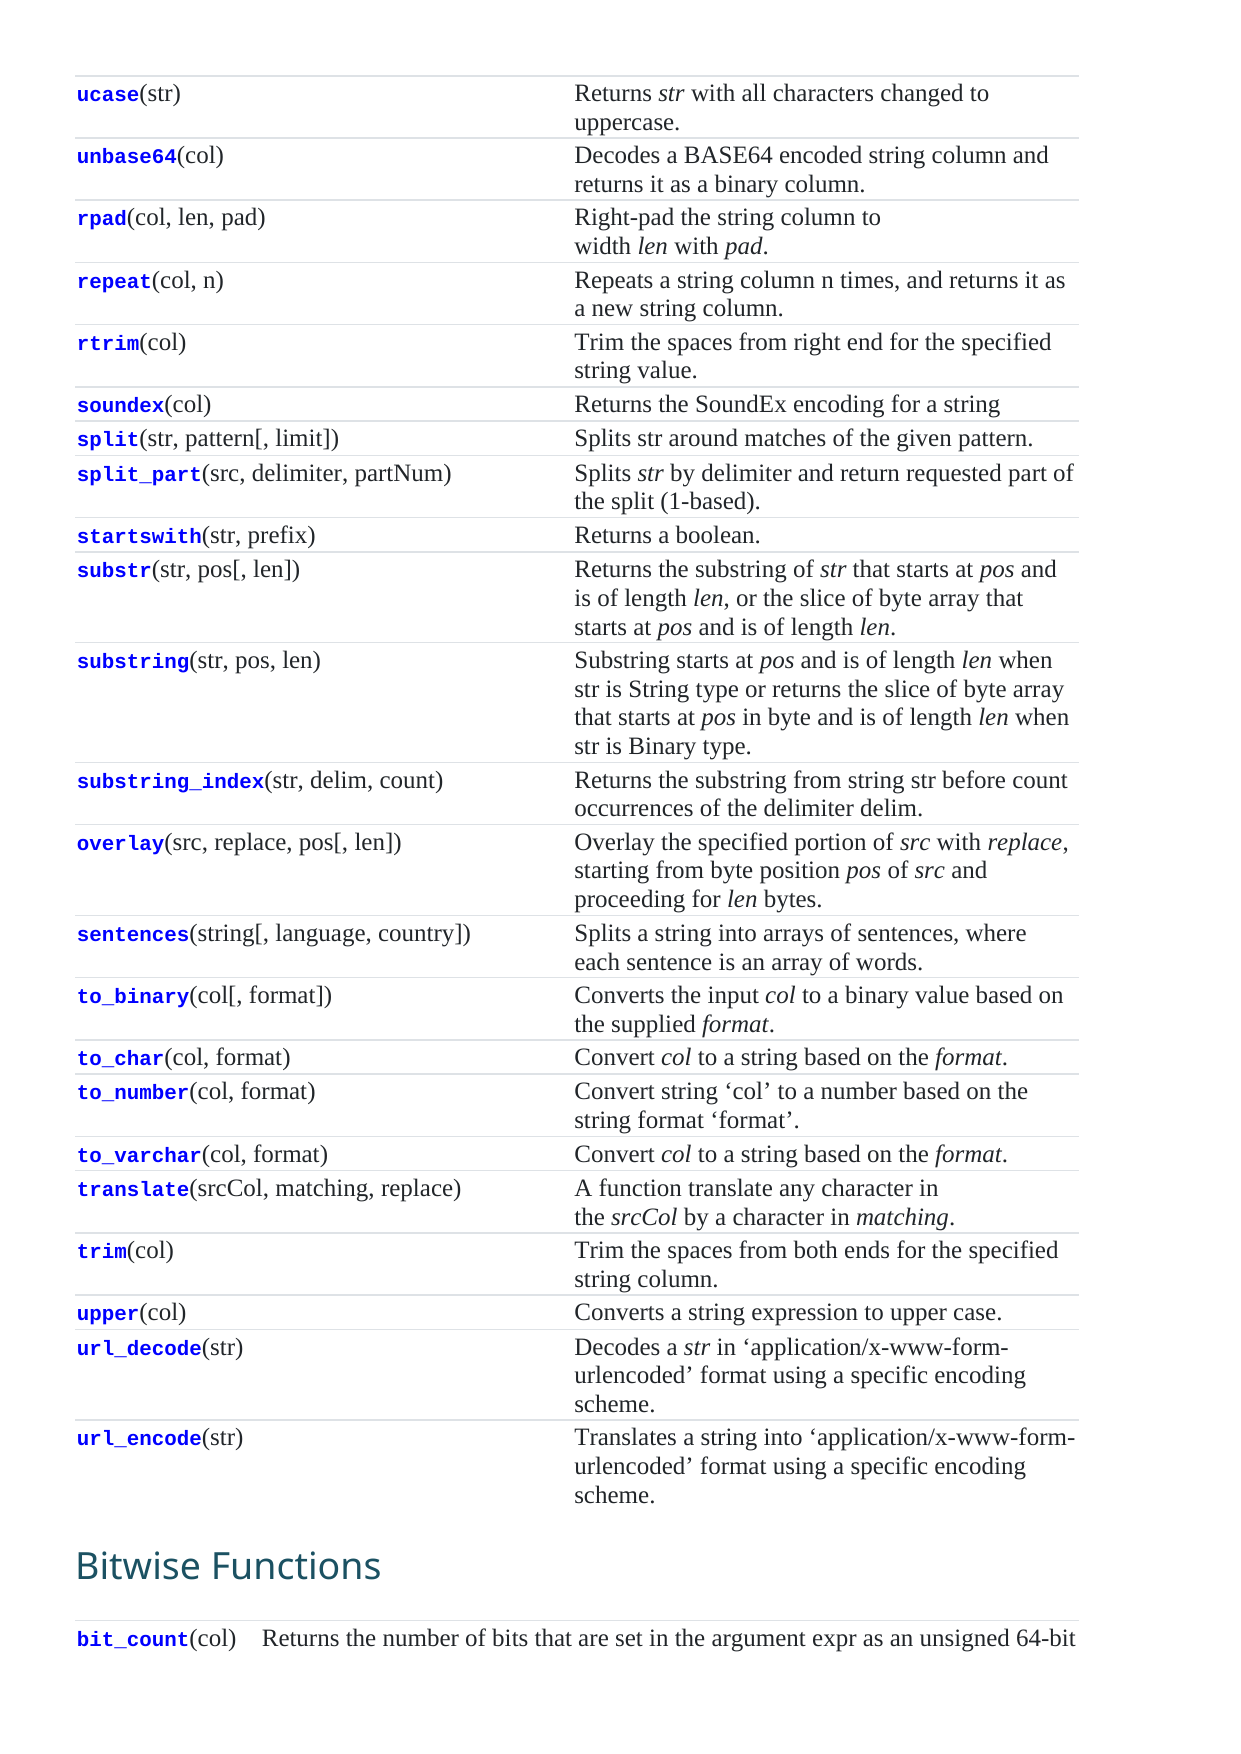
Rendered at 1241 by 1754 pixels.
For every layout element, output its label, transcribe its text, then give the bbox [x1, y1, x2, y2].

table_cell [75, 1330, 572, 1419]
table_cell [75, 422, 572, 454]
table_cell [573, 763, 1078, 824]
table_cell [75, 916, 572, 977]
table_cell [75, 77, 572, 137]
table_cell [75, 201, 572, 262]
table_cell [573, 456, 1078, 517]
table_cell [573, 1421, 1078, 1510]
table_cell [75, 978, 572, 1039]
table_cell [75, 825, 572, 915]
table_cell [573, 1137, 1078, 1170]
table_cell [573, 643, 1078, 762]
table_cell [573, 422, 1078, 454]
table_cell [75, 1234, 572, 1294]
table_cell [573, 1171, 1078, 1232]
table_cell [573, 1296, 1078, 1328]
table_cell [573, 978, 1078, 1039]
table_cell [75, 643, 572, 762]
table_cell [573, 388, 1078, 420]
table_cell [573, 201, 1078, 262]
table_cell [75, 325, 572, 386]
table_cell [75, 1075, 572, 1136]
text Bitwise Functions [75, 1539, 1165, 1591]
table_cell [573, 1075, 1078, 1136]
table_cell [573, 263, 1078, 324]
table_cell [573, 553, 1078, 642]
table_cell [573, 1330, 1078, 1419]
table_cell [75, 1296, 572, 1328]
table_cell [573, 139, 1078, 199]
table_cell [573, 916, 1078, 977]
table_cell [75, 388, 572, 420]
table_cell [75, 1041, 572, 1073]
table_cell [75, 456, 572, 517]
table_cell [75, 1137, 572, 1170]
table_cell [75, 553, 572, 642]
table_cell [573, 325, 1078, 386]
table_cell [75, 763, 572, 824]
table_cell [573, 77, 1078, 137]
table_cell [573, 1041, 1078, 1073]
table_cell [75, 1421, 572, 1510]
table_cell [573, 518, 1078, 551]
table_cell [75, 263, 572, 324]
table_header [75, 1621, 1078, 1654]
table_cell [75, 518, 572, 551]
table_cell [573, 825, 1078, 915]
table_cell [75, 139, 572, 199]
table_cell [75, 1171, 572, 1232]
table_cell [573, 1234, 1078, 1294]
